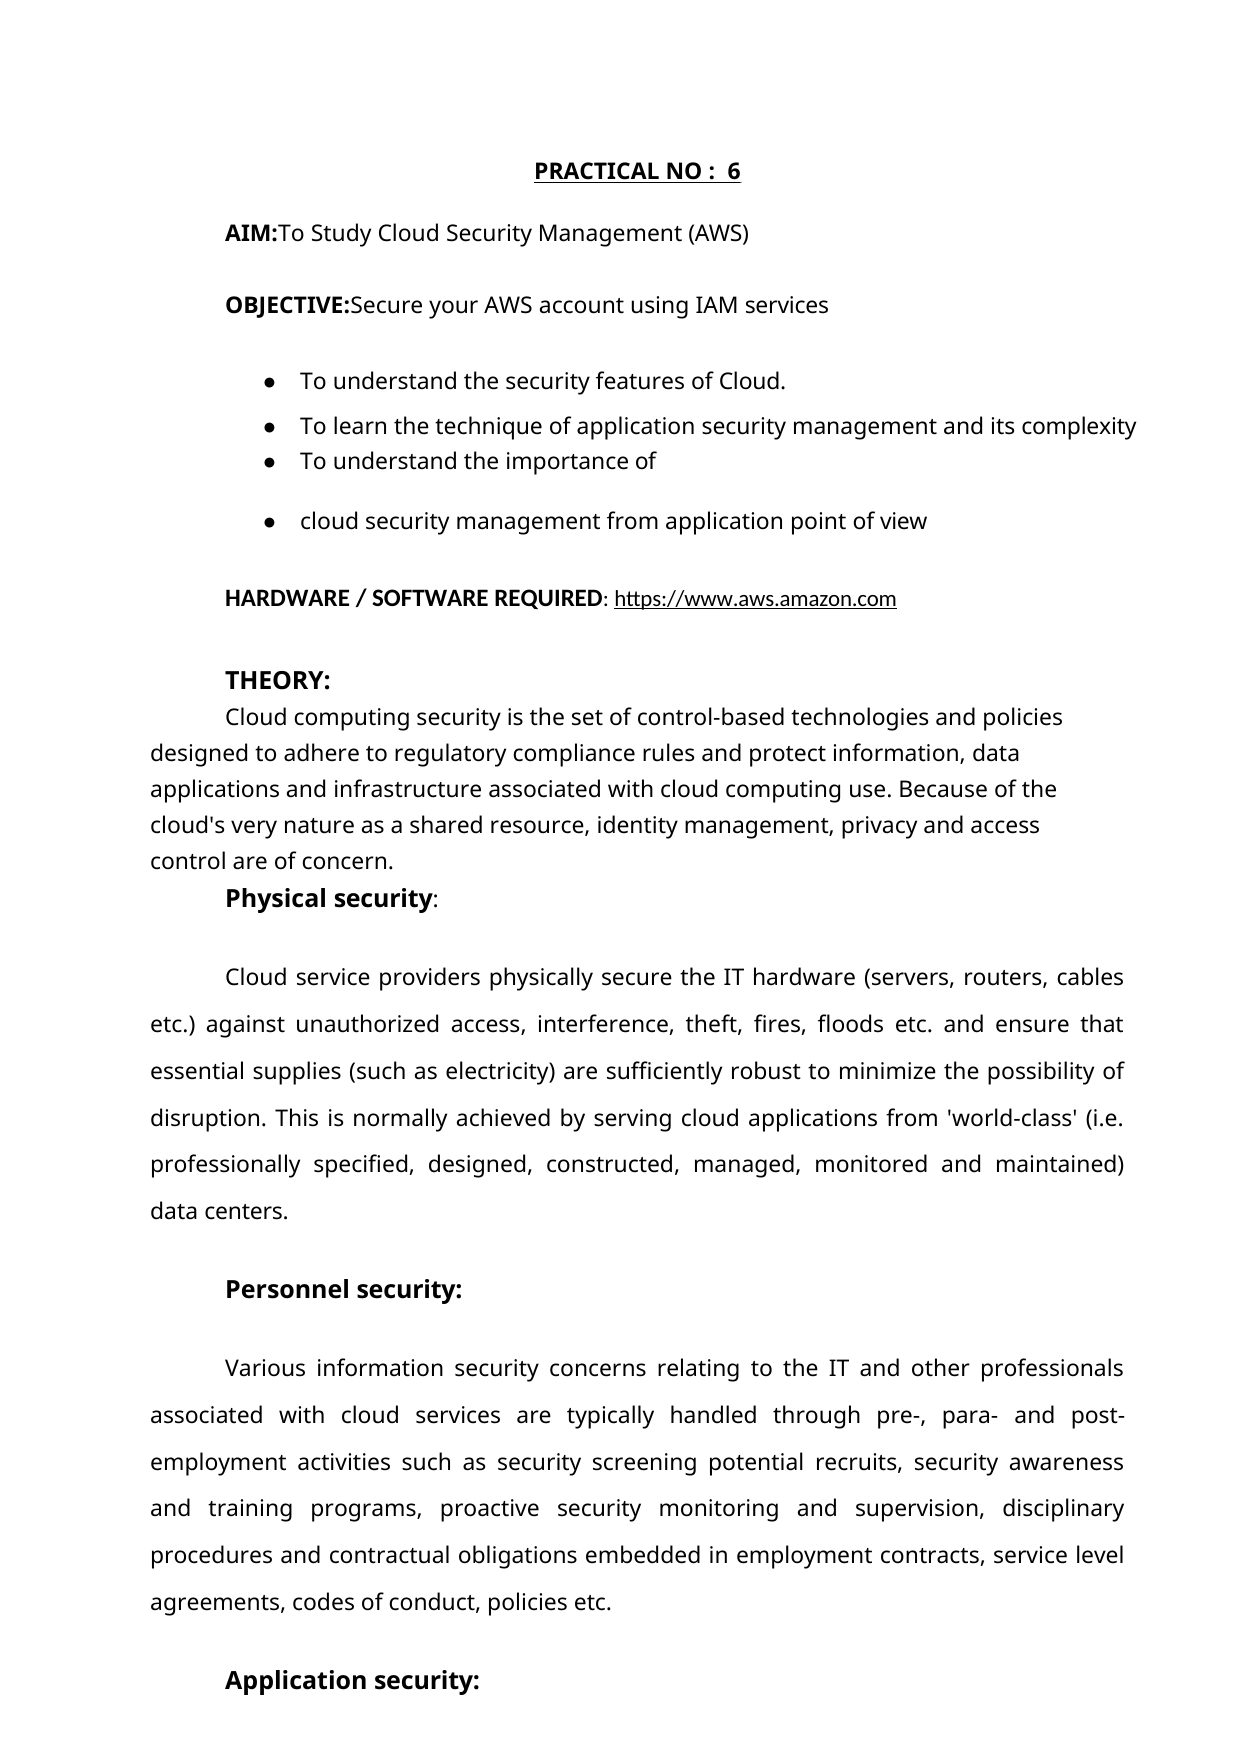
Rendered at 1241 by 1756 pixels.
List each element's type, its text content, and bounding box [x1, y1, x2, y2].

text Cloud service providers physically secure the IT hardware (servers, routers, cables etc.) against unauthorized access, interference, theft, fires, floods etc. and ensure that essential supplies (such as electricity) are sufficiently robust to minimize the possibility of disruption. This is normally achieved by serving cloud applications from 'world-class' (i.e. professionally specified, designed, constructed, managed, monitored and maintained) data centers. [150, 961, 1125, 1227]
subtitle PRACTICAL NO : 6 [518, 155, 757, 187]
subtitle THEORY: [225, 663, 1240, 697]
list To understand the security features of Cloud. [262, 365, 1240, 396]
text AIM:To Study Cloud Security Management (AWS) [225, 217, 1240, 248]
subtitle Personnel security: [225, 1272, 1240, 1306]
list To learn the technique of application security management and its complexity [262, 409, 1240, 441]
list cloud security management from application point of view [262, 505, 1240, 536]
text Cloud computing security is the set of control-based technologies and policies designed to adhere to regulatory compliance rules and protect information, data applications and infrastructure associated with cloud computing use. Because of the cloud's very nature as a shared resource, identity management, privacy and access control are of concern. [150, 701, 1119, 876]
list To understand the importance of [262, 445, 1240, 476]
subtitle Application security: [225, 1663, 1240, 1697]
text OBJECTIVE:Secure your AWS account using IAM services [225, 289, 1240, 320]
subtitle Physical security: [225, 881, 1240, 915]
text HARDWARE / SOFTWARE REQUIRED: https://www.aws.amazon.com [225, 582, 1240, 612]
text Various information security concerns relating to the IT and other professionals associated with cloud services are typically handled through pre-, para- and post-employment activities such as security screening potential recruits, security awareness and training programs, proactive security monitoring and supervision, disciplinary procedures and contractual obligations embedded in employment contracts, service level agreements, codes of conduct, policies etc. [150, 1352, 1125, 1617]
